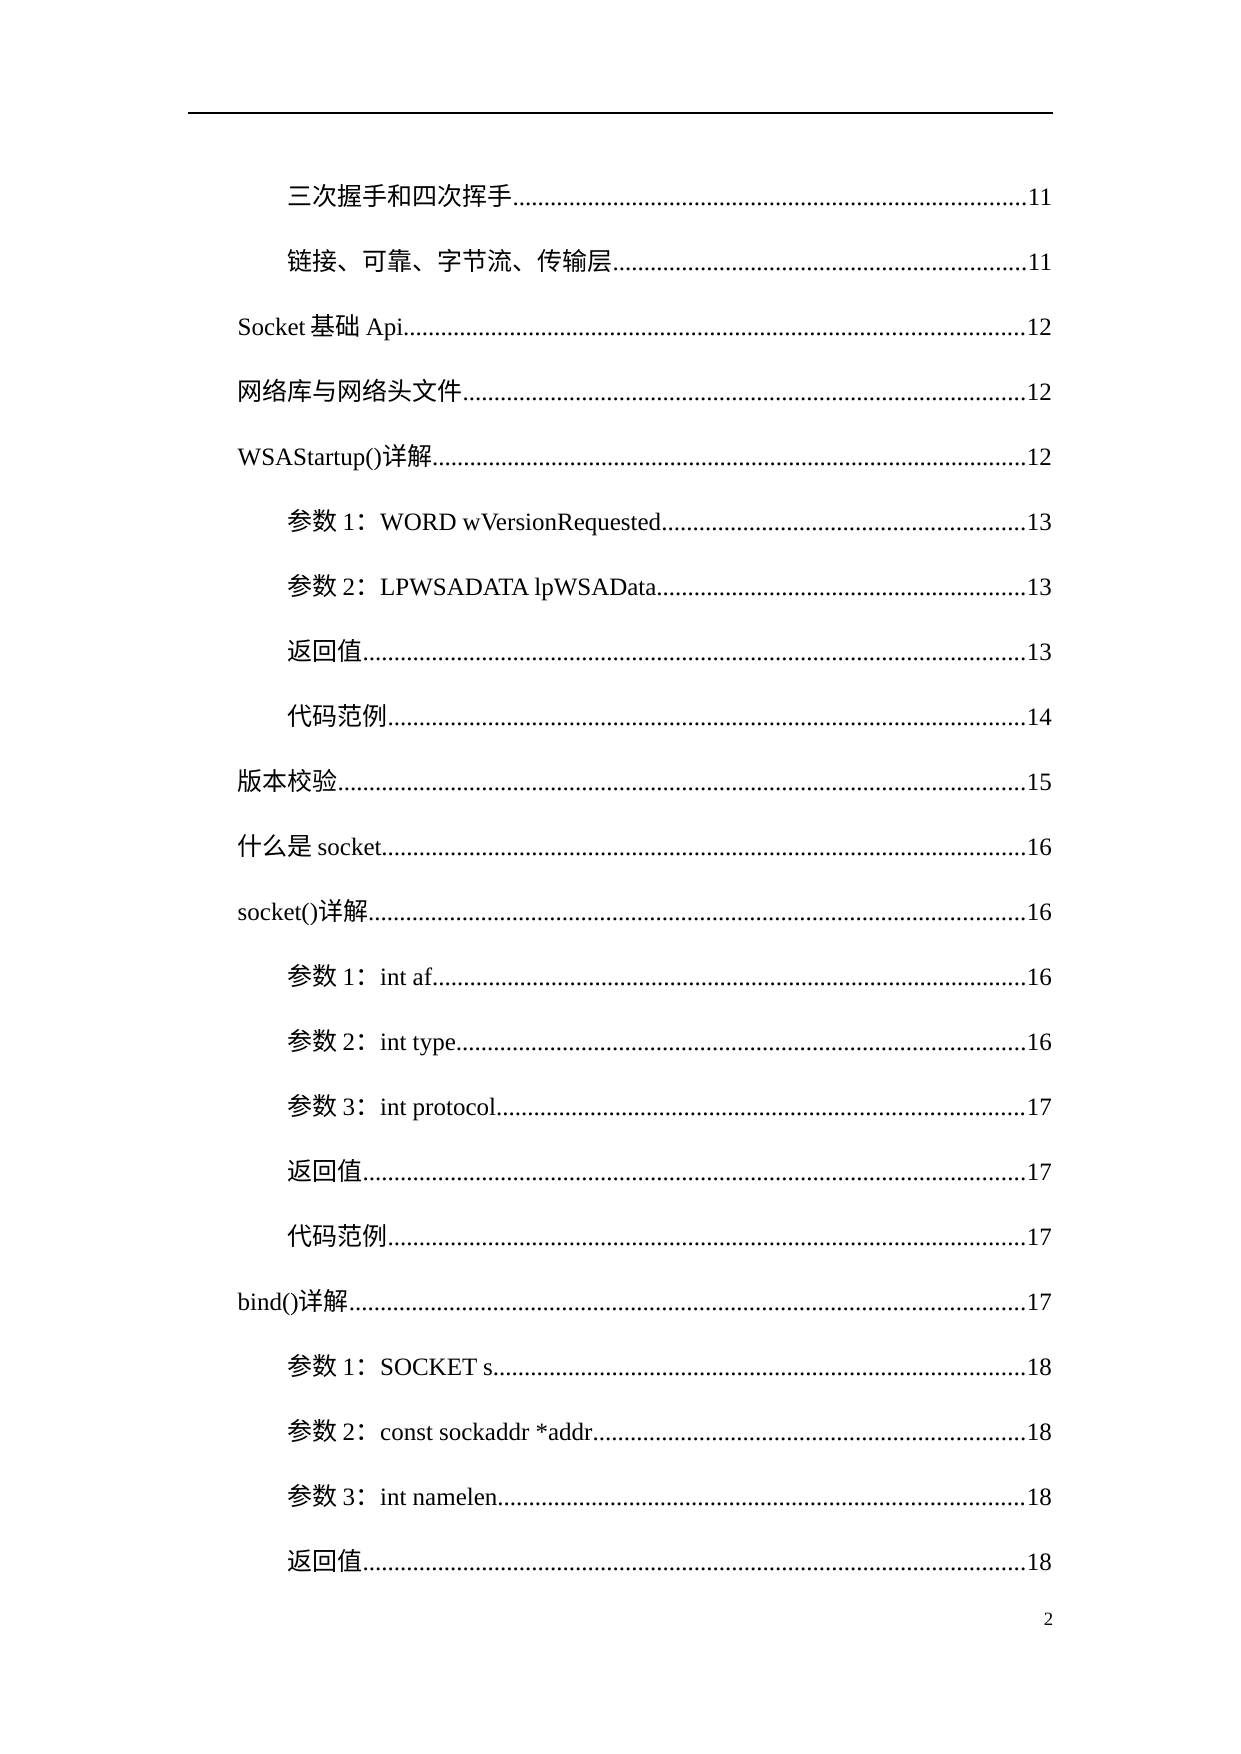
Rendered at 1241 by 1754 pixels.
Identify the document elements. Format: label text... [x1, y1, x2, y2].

text 网络库与网络头文件 12 [187, 357, 1053, 422]
text WSAStartup()详解 12 [187, 422, 1053, 487]
text 三次握手和四次挥手 11 [237, 162, 1053, 227]
text 参数2：const sockaddr *addr 18 [237, 1397, 1053, 1462]
text 返回值 13 [237, 617, 1053, 682]
text 返回值 18 [237, 1527, 1053, 1592]
text Socket基础Api 12 [187, 292, 1053, 357]
text 返回值 17 [237, 1137, 1053, 1202]
text 参数1：SOCKET s 18 [237, 1332, 1053, 1397]
text 参数1：int af 16 [237, 942, 1053, 1007]
text 什么是socket 16 [187, 812, 1053, 877]
text 版本校验 15 [187, 747, 1053, 812]
text 参数3：int protocol 17 [237, 1072, 1053, 1137]
text 代码范例 17 [237, 1202, 1053, 1267]
text 参数1：WORD wVersionRequested 13 [237, 487, 1053, 552]
text bind()详解 17 [187, 1267, 1053, 1332]
text 链接、可靠、字节流、传输层 11 [237, 227, 1053, 292]
text socket()详解 16 [187, 877, 1053, 942]
text 参数2：int type 16 [237, 1007, 1053, 1072]
text 参数2：LPWSADATA lpWSAData 13 [237, 552, 1053, 617]
text 代码范例 14 [237, 682, 1053, 747]
text 参数3：int namelen 18 [237, 1462, 1053, 1527]
